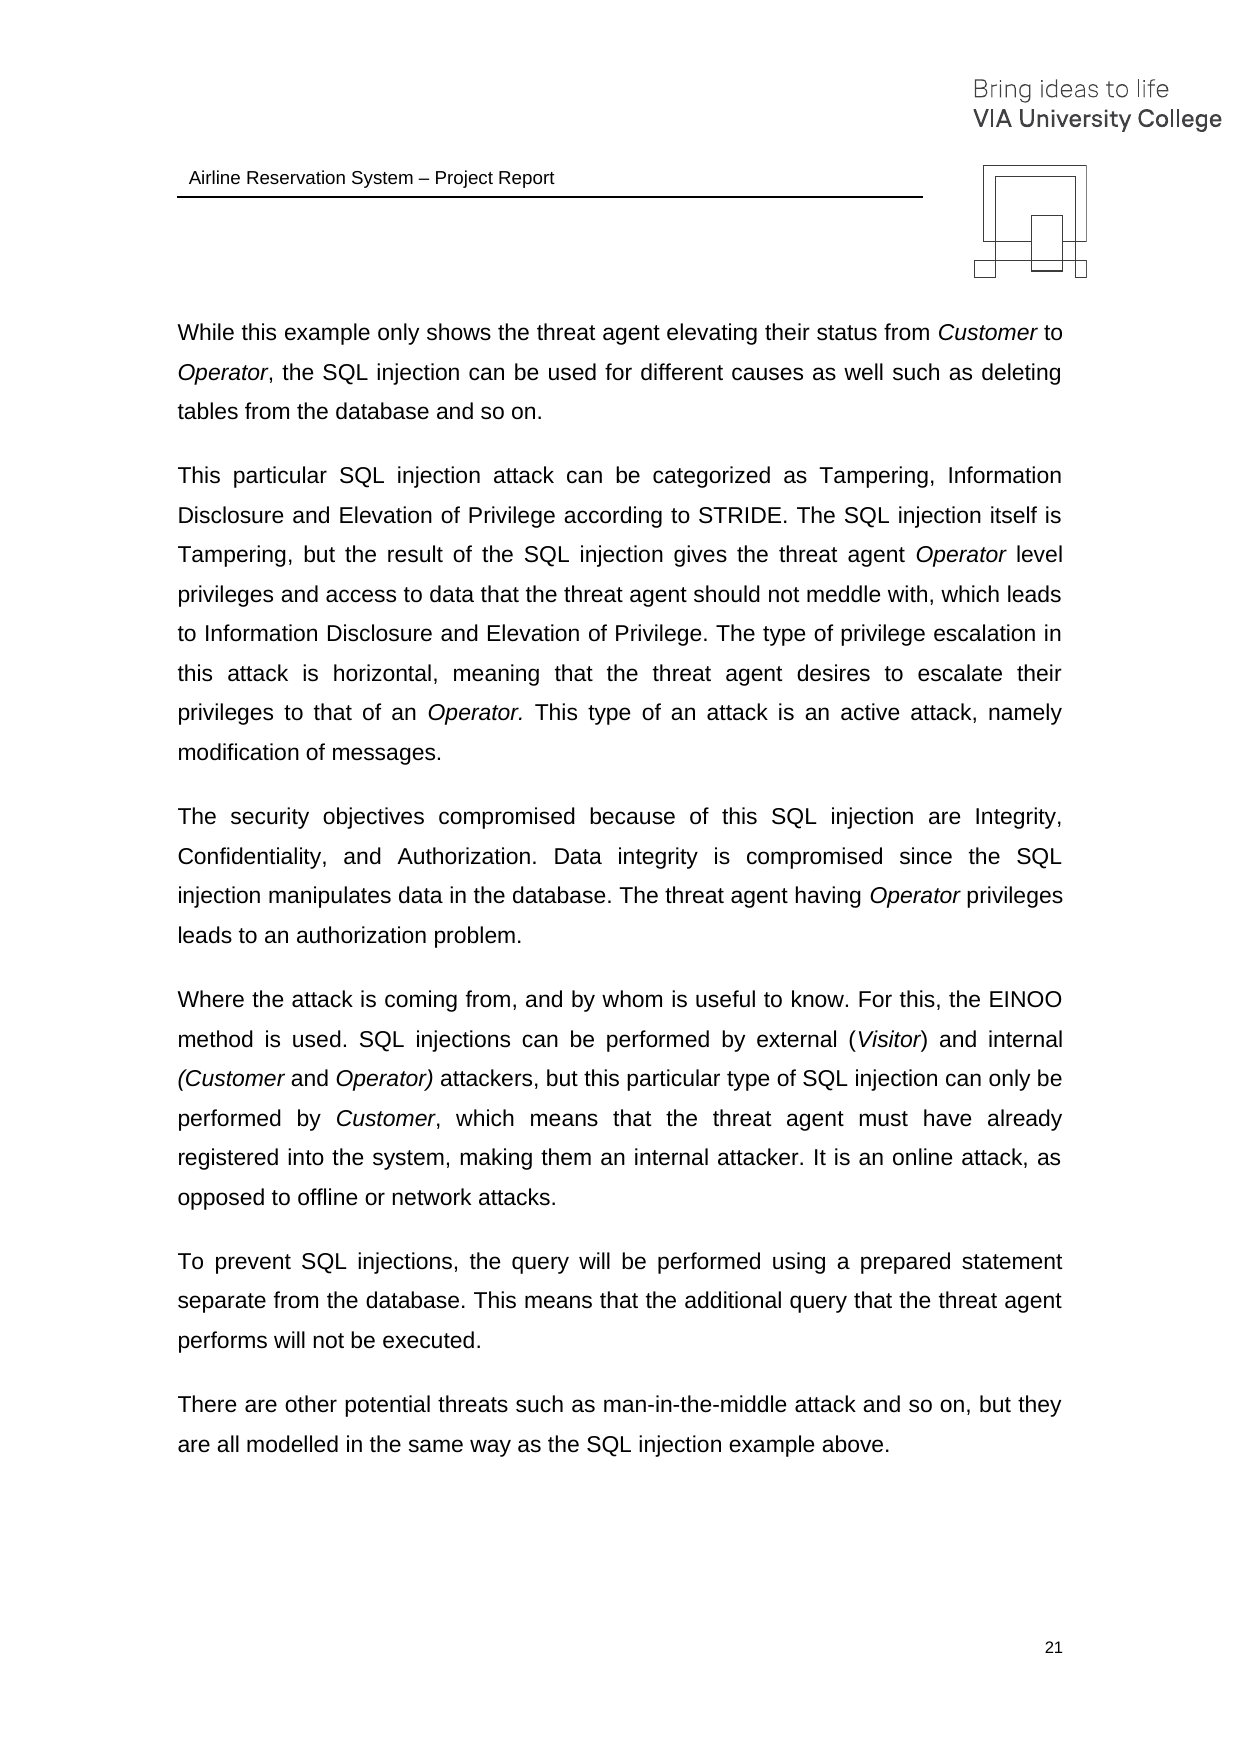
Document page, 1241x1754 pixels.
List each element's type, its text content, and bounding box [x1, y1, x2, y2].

text Where the attack is coming from, and by whom is useful to know. For this, the EINOO method is used. SQL injections can be performed by external (Visitor) and internal (Customer and Operator) attackers, but this particular type of SQL injection can only be performed by Customer, which means that the threat agent must have already registered into the system, making them an internal attacker. It is an online attack, as opposed to offline or network attacks. [177, 986, 1063, 1210]
text To prevent SQL injections, the query will be performed using a prepared statement separate from the database. This means that the additional query that the threat agent performs will not be executed. [177, 1248, 1063, 1353]
text While this example only shows the threat agent elevating their status from Customer to Operator, the SQL injection can be used for different causes as well such as deleting tables from the database and so on. [177, 319, 1063, 424]
text The security objectives compromised because of this SQL injection are Integrity, Confidentiality, and Authorization. Data integrity is compromised since the SQL injection manipulates data in the database. The threat agent having Operator privileges leads to an authorization problem. [177, 803, 1063, 948]
text There are other potential threats such as man-in-the-middle attack and so on, but they are all modelled in the same way as the SQL injection example above. [177, 1391, 1063, 1457]
text This particular SQL injection attack can be categorized as Tampering, Information Disclosure and Elevation of Privilege according to STRIDE. The SQL injection itself is Tampering, but the result of the SQL injection gives the threat agent Operator level privileges and access to data that the threat agent should not meddle with, which leads to Information Disclosure and Elevation of Privilege. The type of privilege escalation in this attack is horizontal, meaning that the threat agent desires to escalate their privileges to that of an Operator. This type of an attack is an active attack, namely modification of messages. [177, 462, 1063, 765]
